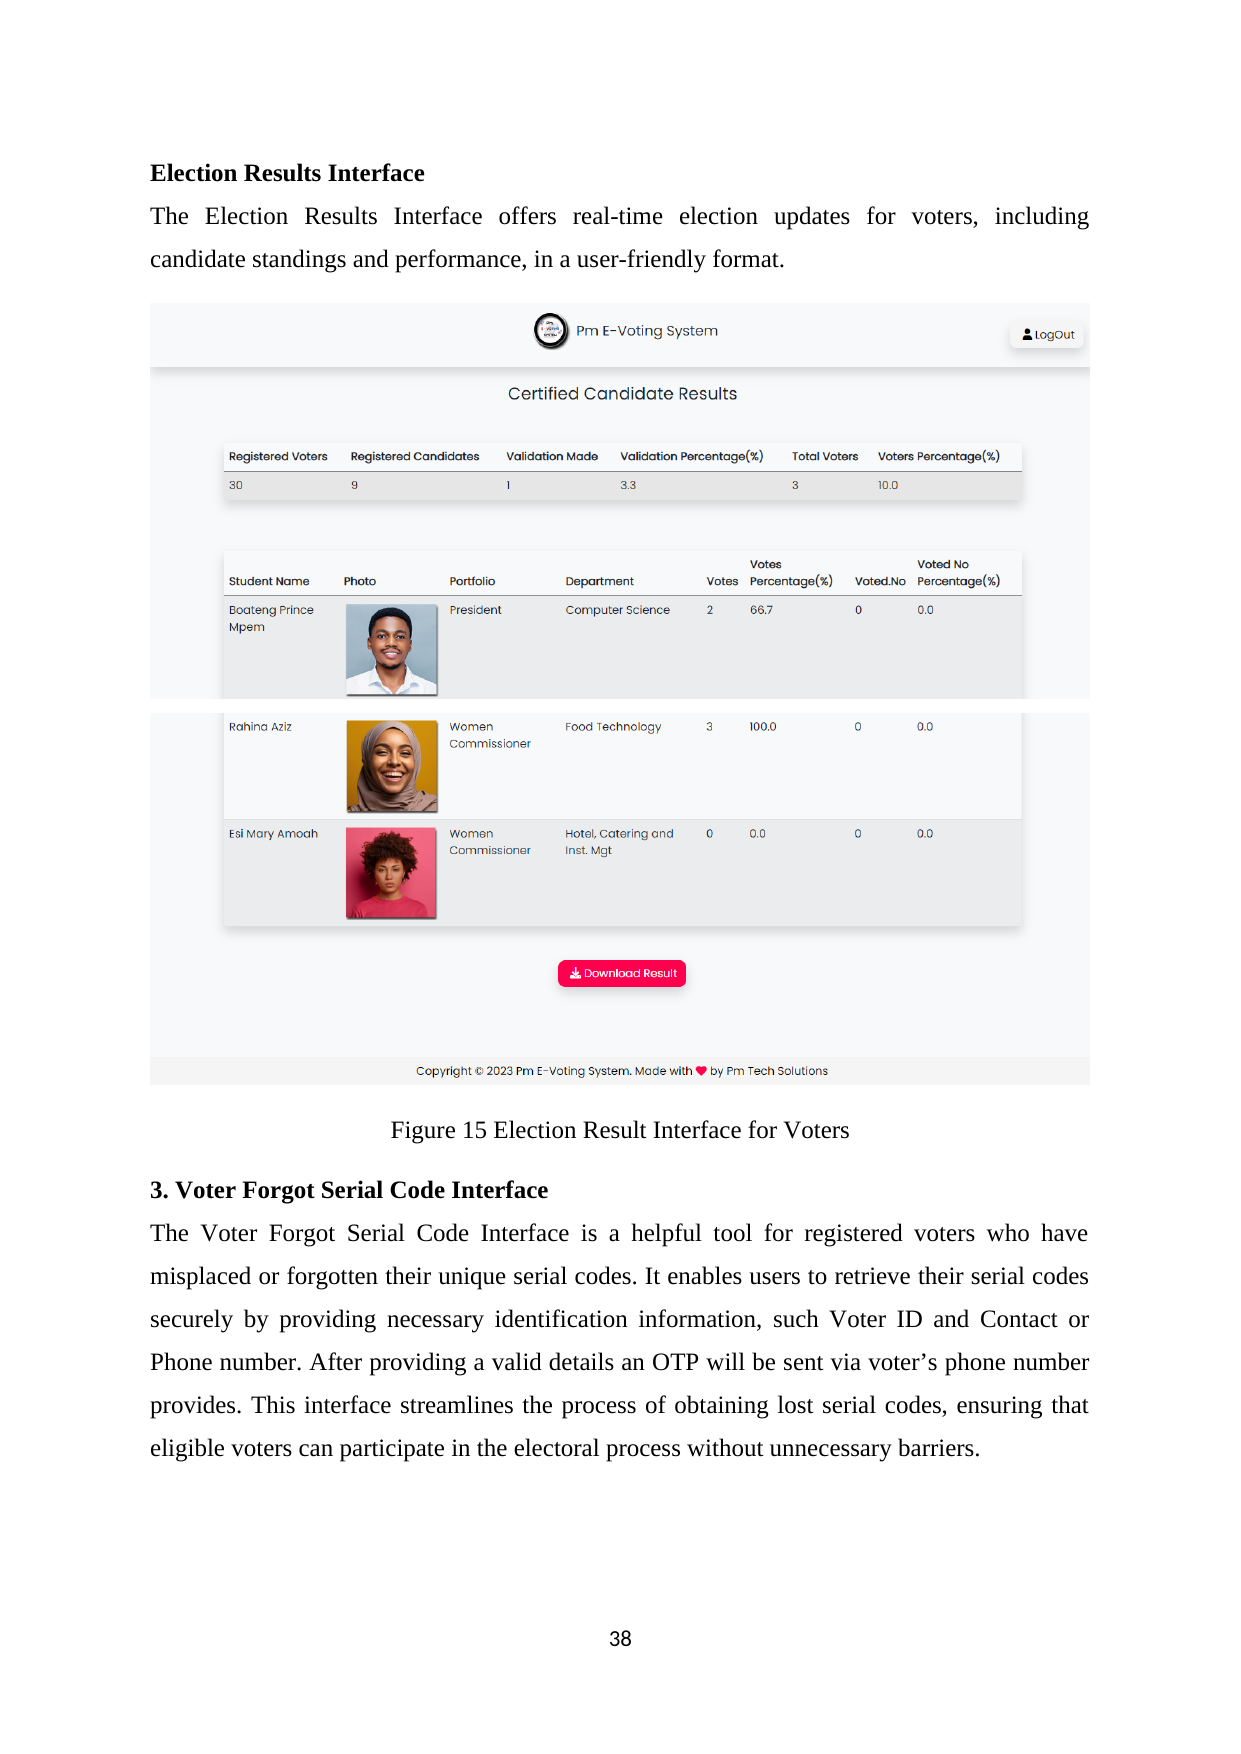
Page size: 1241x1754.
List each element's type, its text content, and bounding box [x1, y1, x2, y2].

text The Election Results Interface offers real-time election updates for voters, including candidate standings and performance, in a user-friendly format. [150, 201, 1090, 273]
picture [150, 303, 1091, 699]
text The Voter Forgot Serial Code Interface is a helpful tool for registered voters who have misplaced or forgotten their unique serial codes. It enables users to retrieve their serial codes securely by providing necessary identification information, such Voter ID and Contact or Phone number. After providing a valid details an OTP will be sent via voter’s phone number provides. This interface streamlines the process of obtaining lost serial codes, ensuring that eligible voters can participate in the electoral process without unnecessary barriers. [150, 1218, 1090, 1462]
picture [150, 713, 1091, 1085]
text Election Results Interface [150, 158, 1090, 187]
text 3. Voter Forgot Serial Code Interface [150, 1175, 1090, 1203]
text Figure 15 Election Result Interface for Voters [150, 1115, 1090, 1144]
